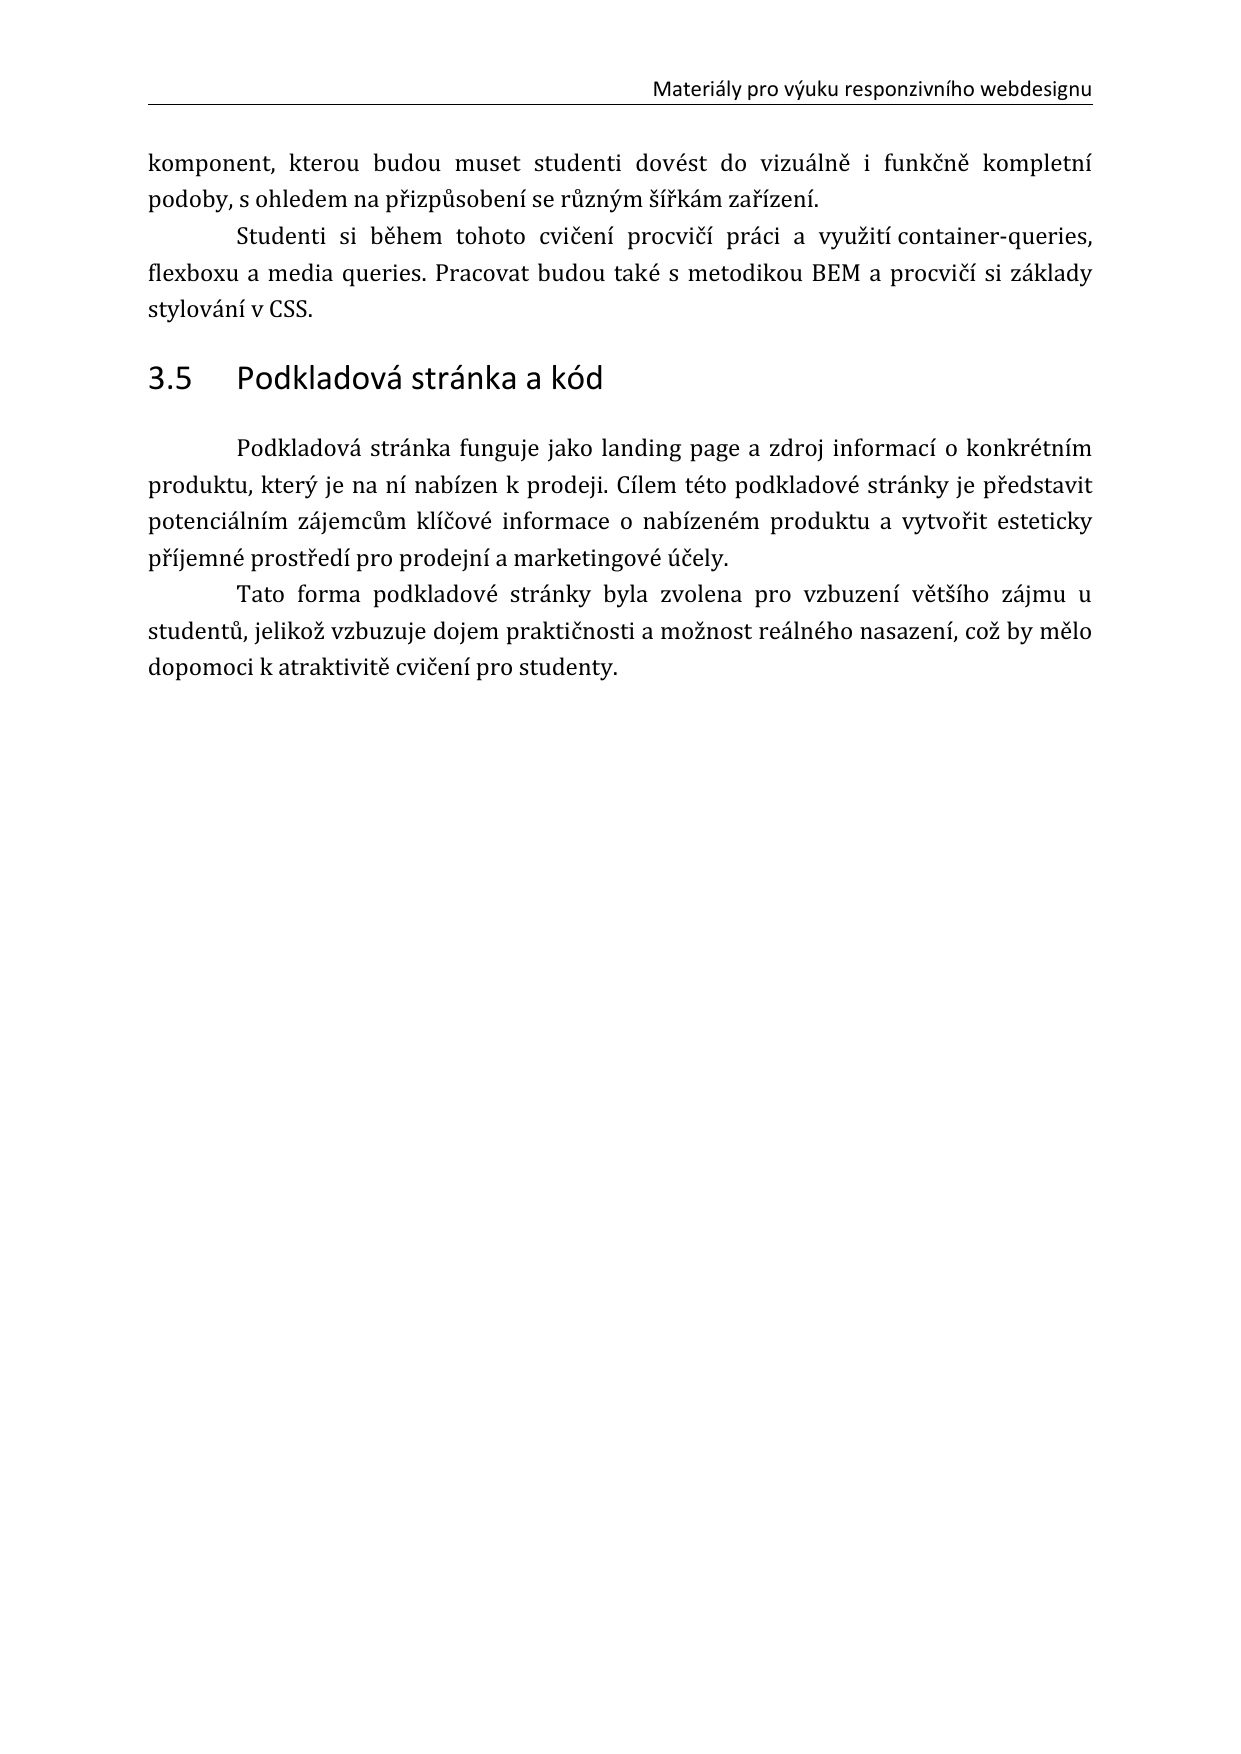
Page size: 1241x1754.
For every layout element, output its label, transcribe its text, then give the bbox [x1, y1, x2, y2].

text Studenti si během tohoto cvičení procvičí práci a využití container-queries, flexboxu a media queries. Pracovat budou také s metodikou BEM a procvičí si základy stylování v CSS. [148, 221, 1093, 323]
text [148, 148, 1093, 213]
text Podkladová stránka funguje jako landing page a zdroj informací o konkrétním produktu, který je na ní nabízen k prodeji. Cílem této podkladové stránky je představit potenciálním zájemcům klíčové informace o nabízeném produktu a vytvořit esteticky příjemné prostředí pro prodejní a marketingové účely. [148, 433, 1093, 572]
text Tato forma podkladové stránky byla zvolena pro vzbuzení většího zájmu u studentů, jelikož vzbuzuje dojem praktičnosti a možnost reálného nasazení, což by mělo dopomoci k atraktivitě cvičení pro studenty. [148, 579, 1093, 681]
subtitle Podkladová stránka a kód [148, 355, 1093, 399]
